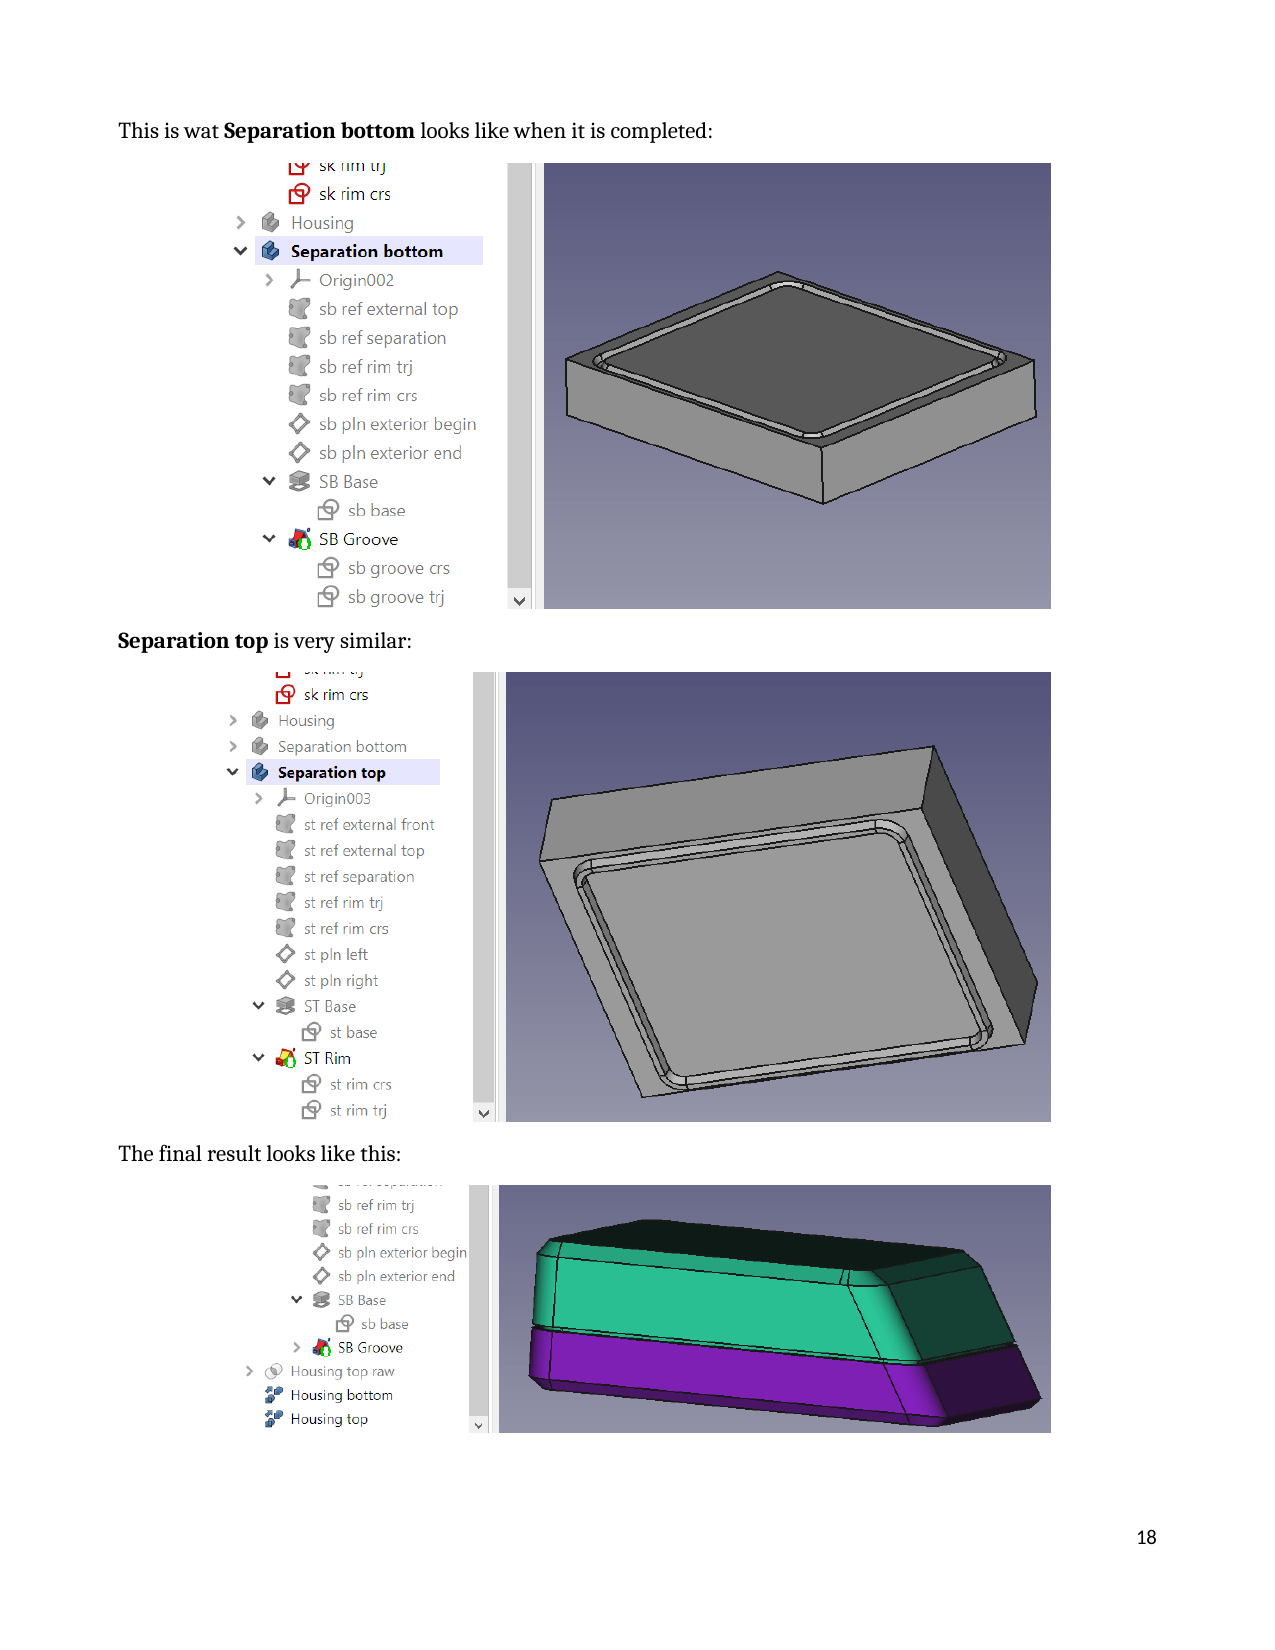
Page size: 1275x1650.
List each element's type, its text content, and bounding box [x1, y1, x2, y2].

text The final result looks like this: [118, 1141, 1157, 1167]
picture [224, 1185, 1051, 1433]
picture [224, 163, 1051, 609]
text Separation top is very similar: [118, 628, 1157, 654]
text This is wat Separation bottom looks like when it is completed: [118, 118, 1157, 144]
picture [224, 672, 1051, 1122]
